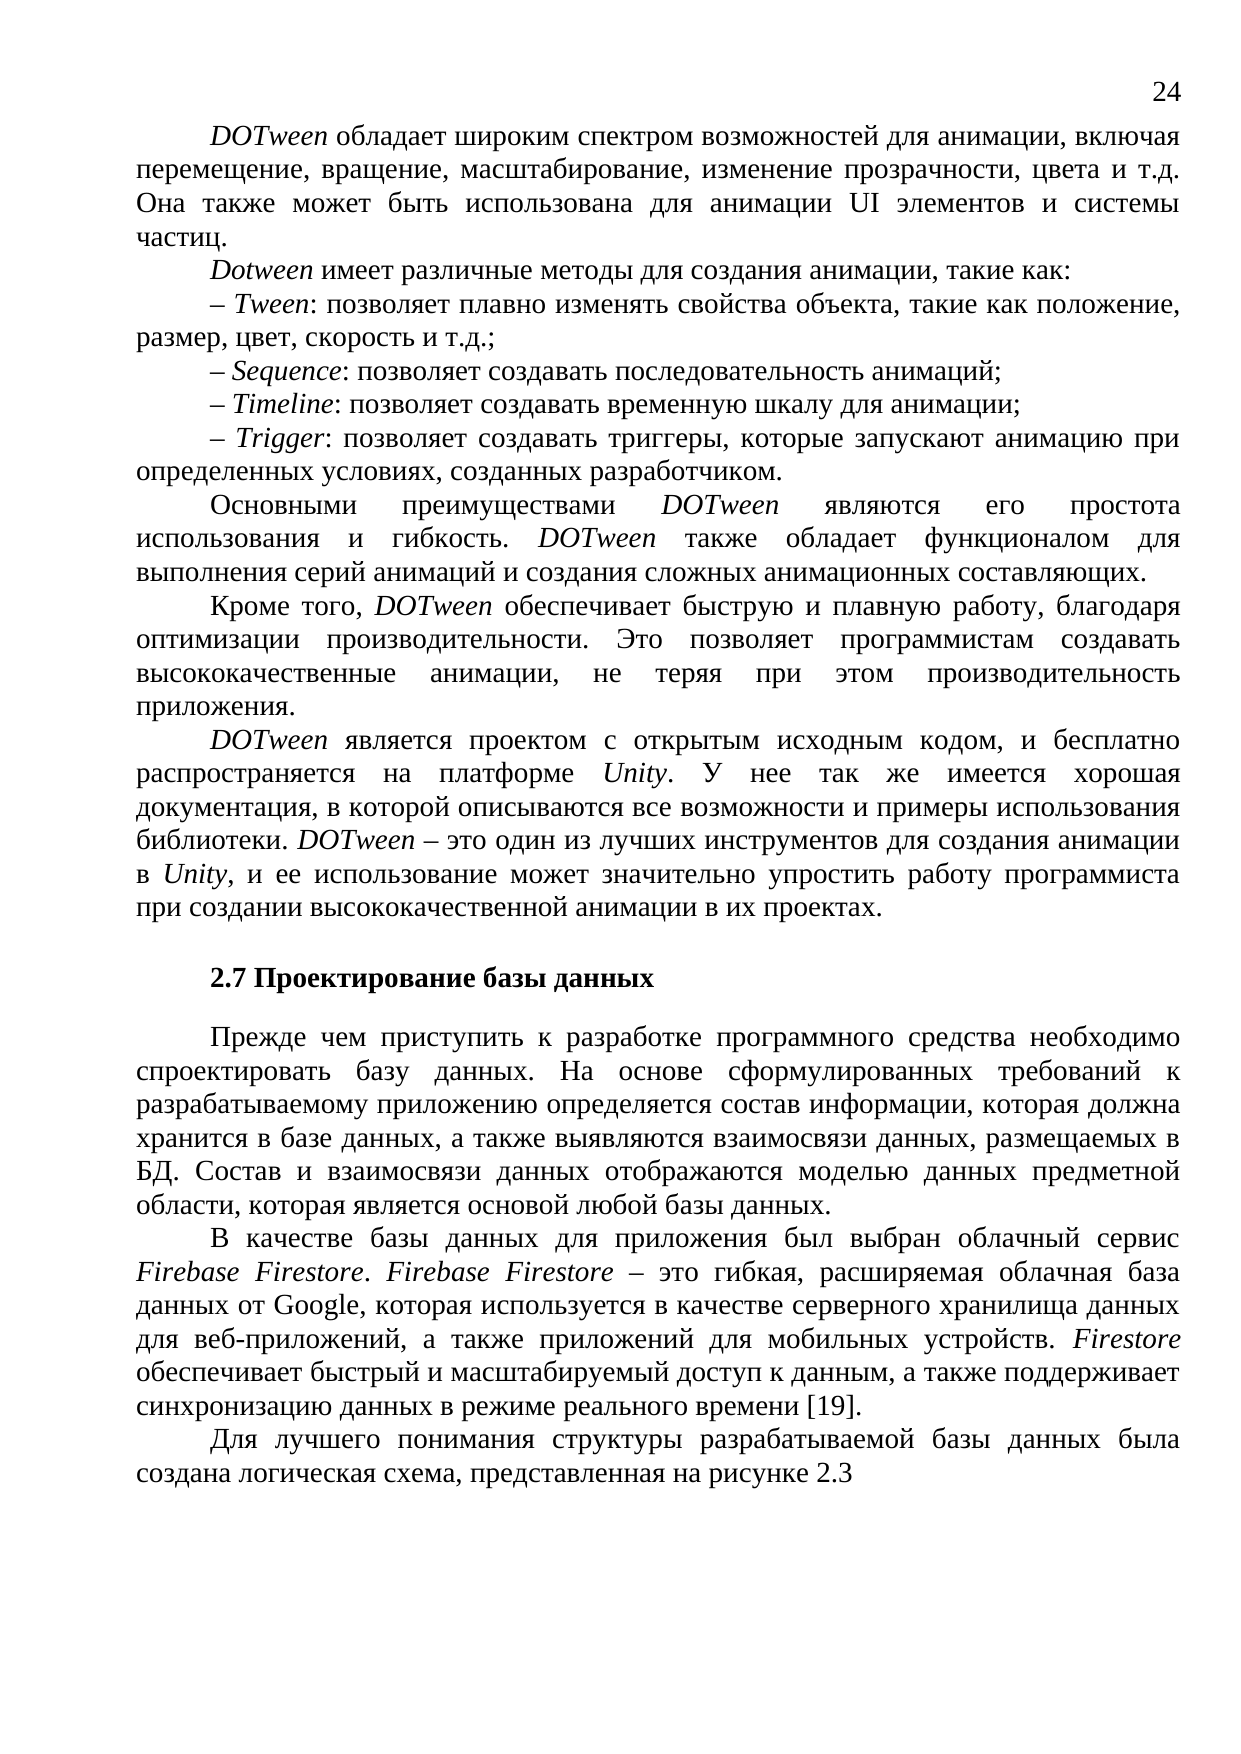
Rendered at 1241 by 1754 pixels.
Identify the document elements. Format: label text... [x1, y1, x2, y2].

text – Tween: позволяет плавно изменять свойства объекта, такие как положение, размер, цвет, скорость и т.д.; [136, 286, 1181, 353]
text DOTween является проектом с открытым исходным кодом, и бесплатно распространяется на платформе Unity. У нее так же имеется хорошая документация, в которой описываются все возможности и примеры использования библиотеки. DOTween – это один из лучших инструментов для создания анимации в Unity, и ее использование может значительно упростить работу программиста при создании высококачественной анимации в их проектах. [136, 722, 1181, 923]
text – Trigger: позволяет создавать триггеры, которые запускают анимацию при определенных условиях, созданных разработчиком. [136, 420, 1181, 487]
text 2.7 Проектирование базы данных [136, 961, 1181, 994]
text Для лучшего понимания структуры разрабатываемой базы данных была создана логическая схема, представленная на рисунке 2.3 [136, 1422, 1181, 1489]
text – Timeline: позволяет создавать временную шкалу для анимации; [136, 386, 1181, 420]
text Прежде чем приступить к разработке программного средства необходимо спроектировать базу данных. На основе сформулированных требований к разрабатываемому приложению определяется состав информации, которая должна хранится в базе данных, а также выявляются взаимосвязи данных, размещаемых в БД. Состав и взаимосвязи данных отображаются моделью данных предметной области, которая является основой любой базы данных. [136, 1019, 1181, 1220]
text – Sequence: позволяет создавать последовательность анимаций; [136, 353, 1181, 386]
text В качестве базы данных для приложения был выбран облачный сервис Firebase Firestore. Firebase Firestore – это гибкая, расширяемая облачная база данных от Google, которая используется в качестве серверного хранилища данных для веб-приложений, а также приложений для мобильных устройств. Firestore обеспечивает быстрый и масштабируемый доступ к данным, а также поддерживает синхронизацию данных в режиме реального времени [19]. [136, 1220, 1181, 1422]
text Dotween имеет различные методы для создания анимации, такие как: [136, 252, 1181, 286]
text Кроме того, DOTween обеспечивает быструю и плавную работу, благодаря оптимизации производительности. Это позволяет программистам создавать высококачественные анимации, не теряя при этом производительность приложения. [136, 588, 1181, 722]
text DOTween обладает широким спектром возможностей для анимации, включая перемещение, вращение, масштабирование, изменение прозрачности, цвета и т.д. Она также может быть использована для анимации UI элементов и системы частиц. [136, 118, 1181, 252]
text Основными преимуществами DOTween являются его простота использования и гибкость. DOTween также обладает функционалом для выполнения серий анимаций и создания сложных анимационных составляющих. [136, 487, 1181, 588]
